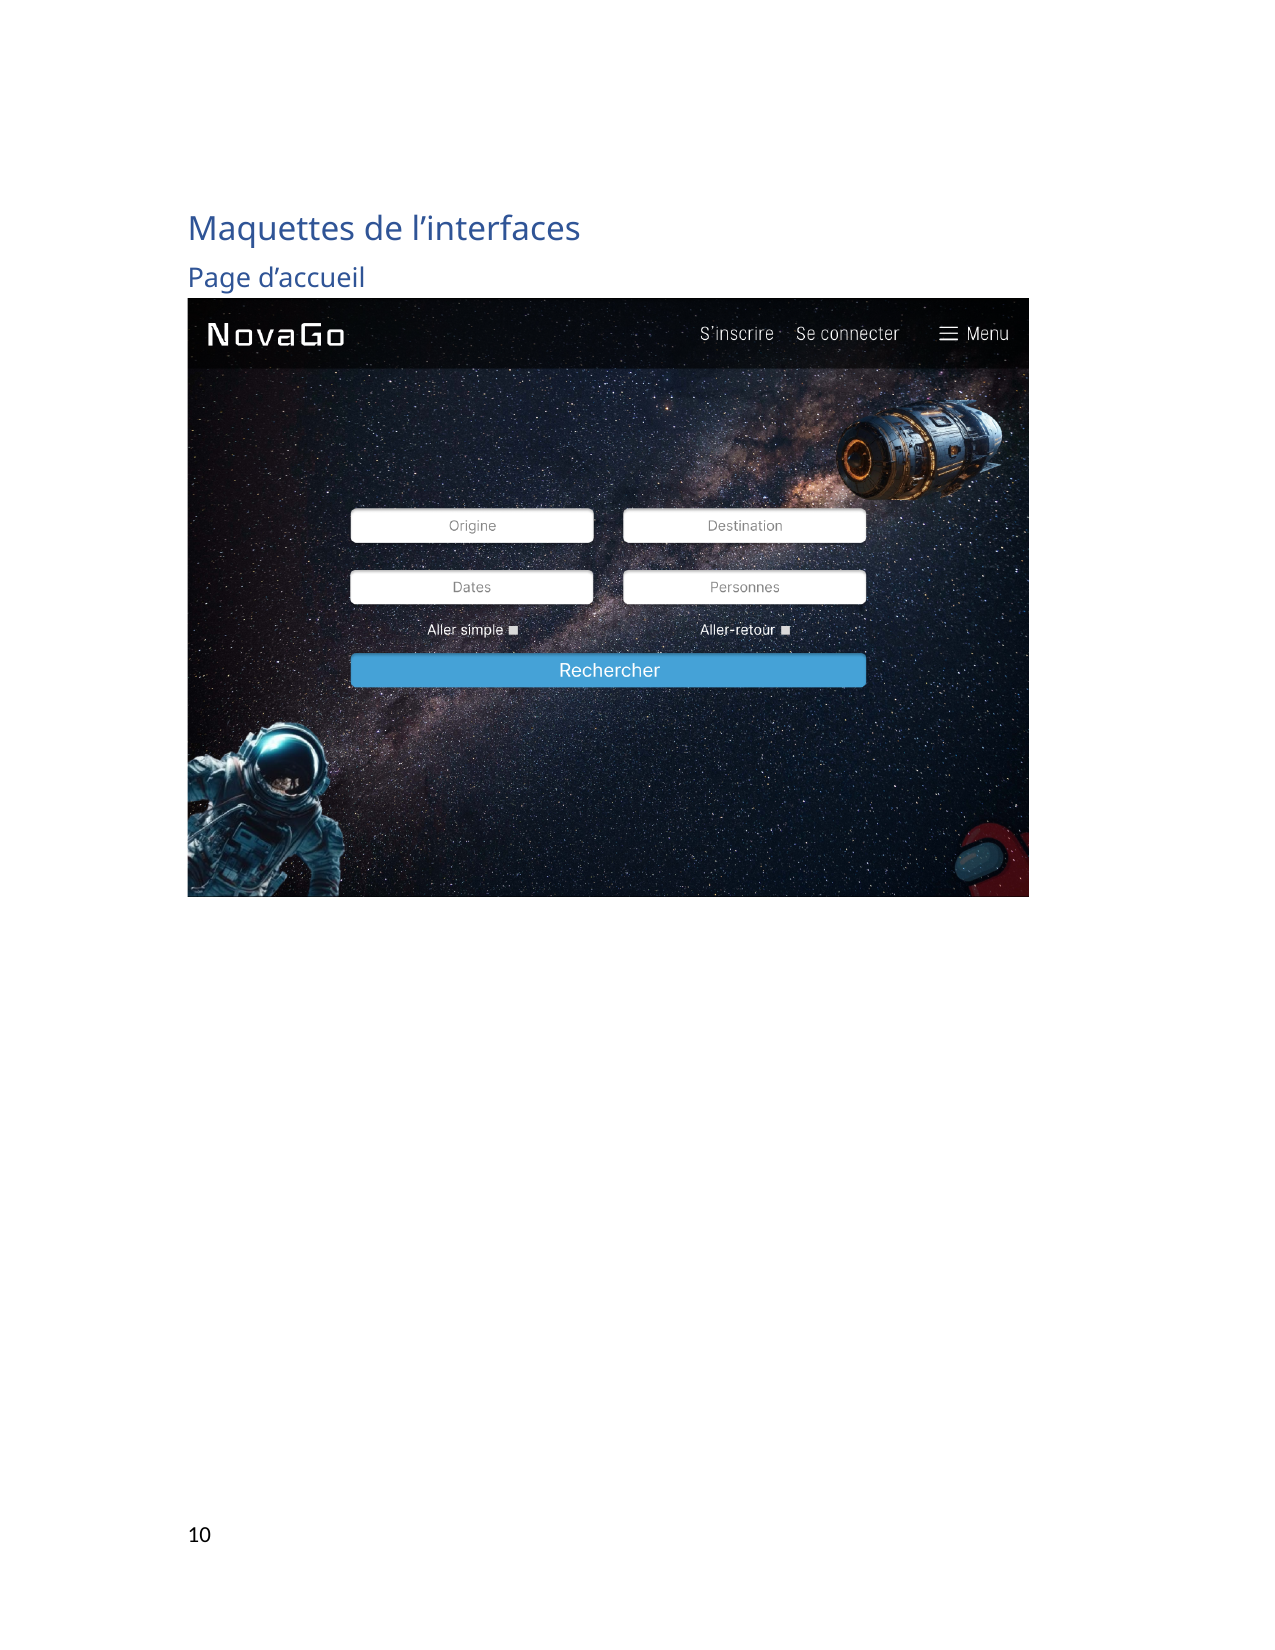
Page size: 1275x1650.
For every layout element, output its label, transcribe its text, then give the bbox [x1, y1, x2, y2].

subtitle Page d’accueil [187, 258, 1087, 295]
picture [187, 298, 1029, 897]
subtitle Maquettes de l’interfaces [187, 205, 1087, 251]
